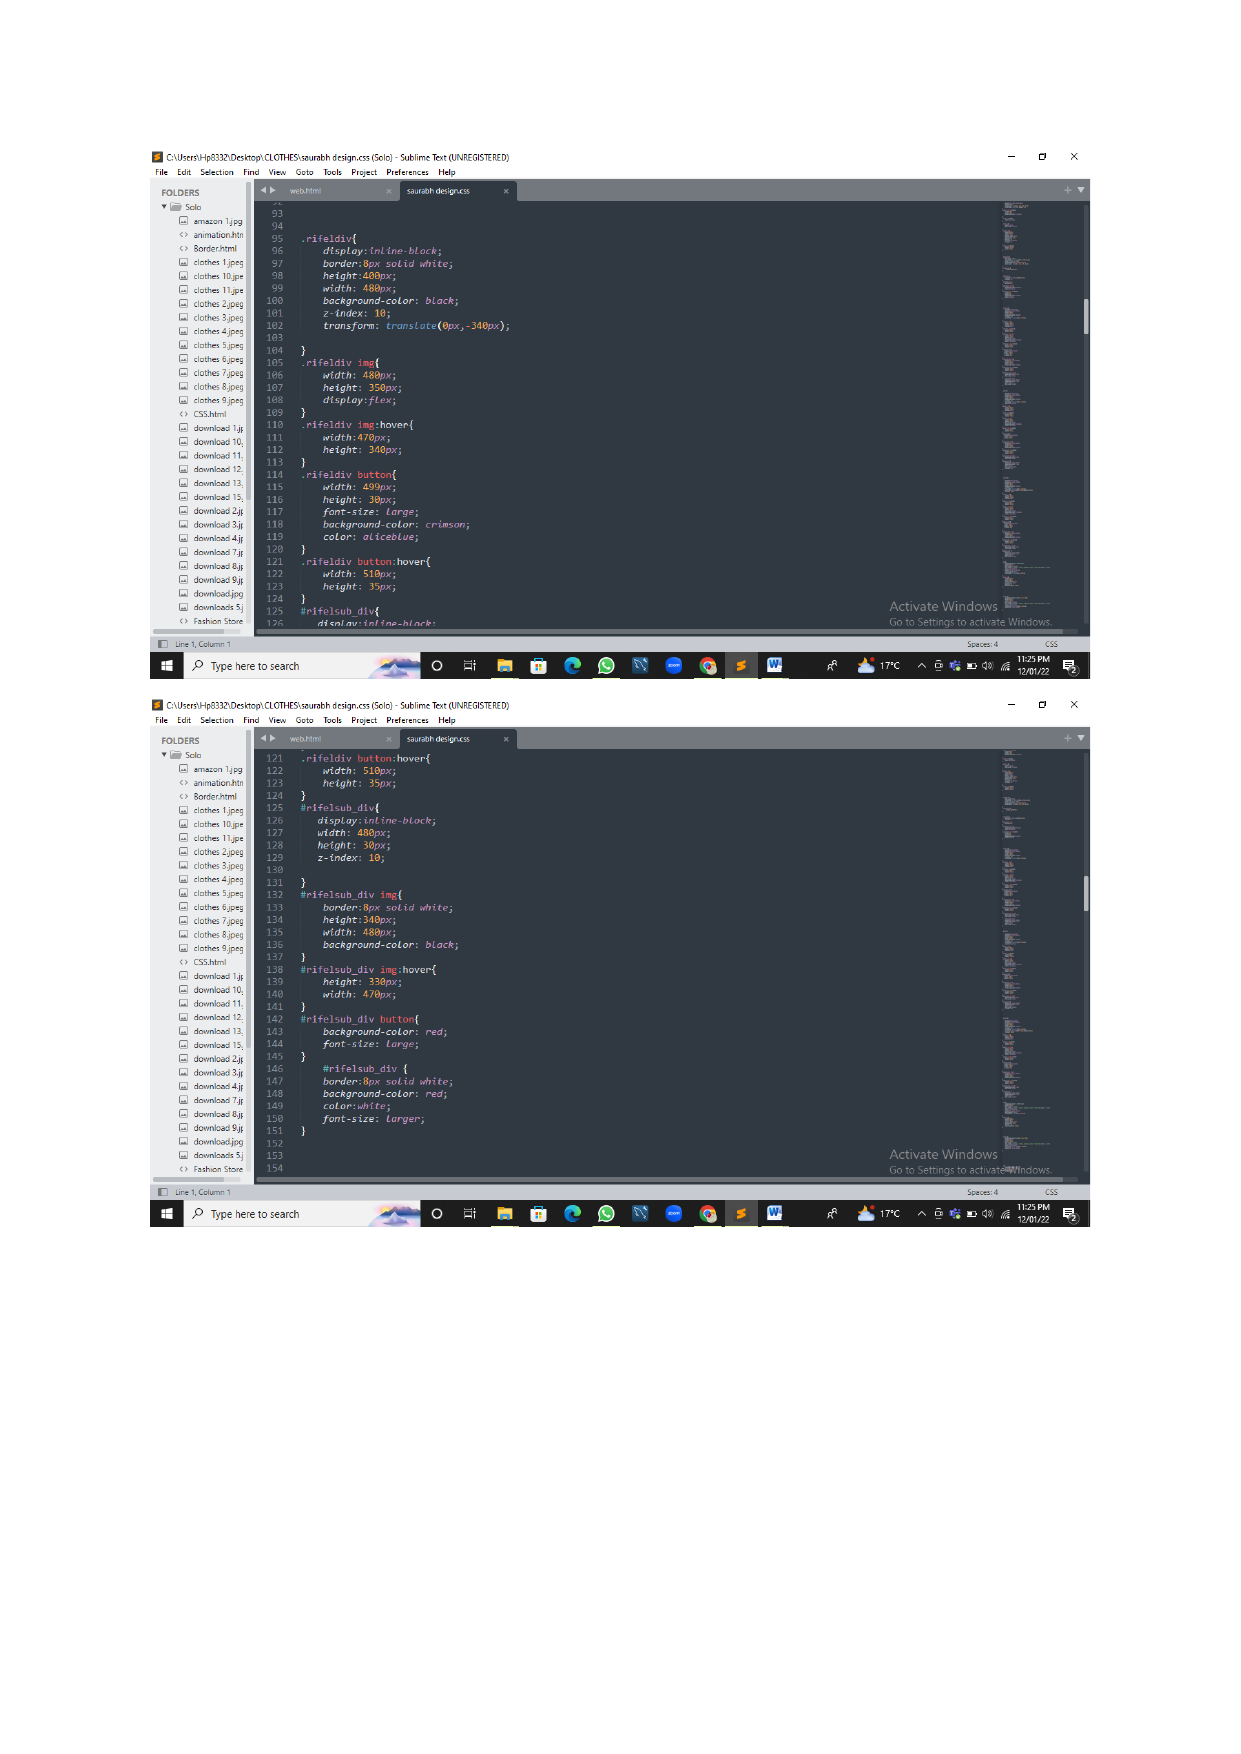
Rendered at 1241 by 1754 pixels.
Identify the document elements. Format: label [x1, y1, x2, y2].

picture [150, 697, 1091, 1227]
picture [150, 150, 1091, 679]
